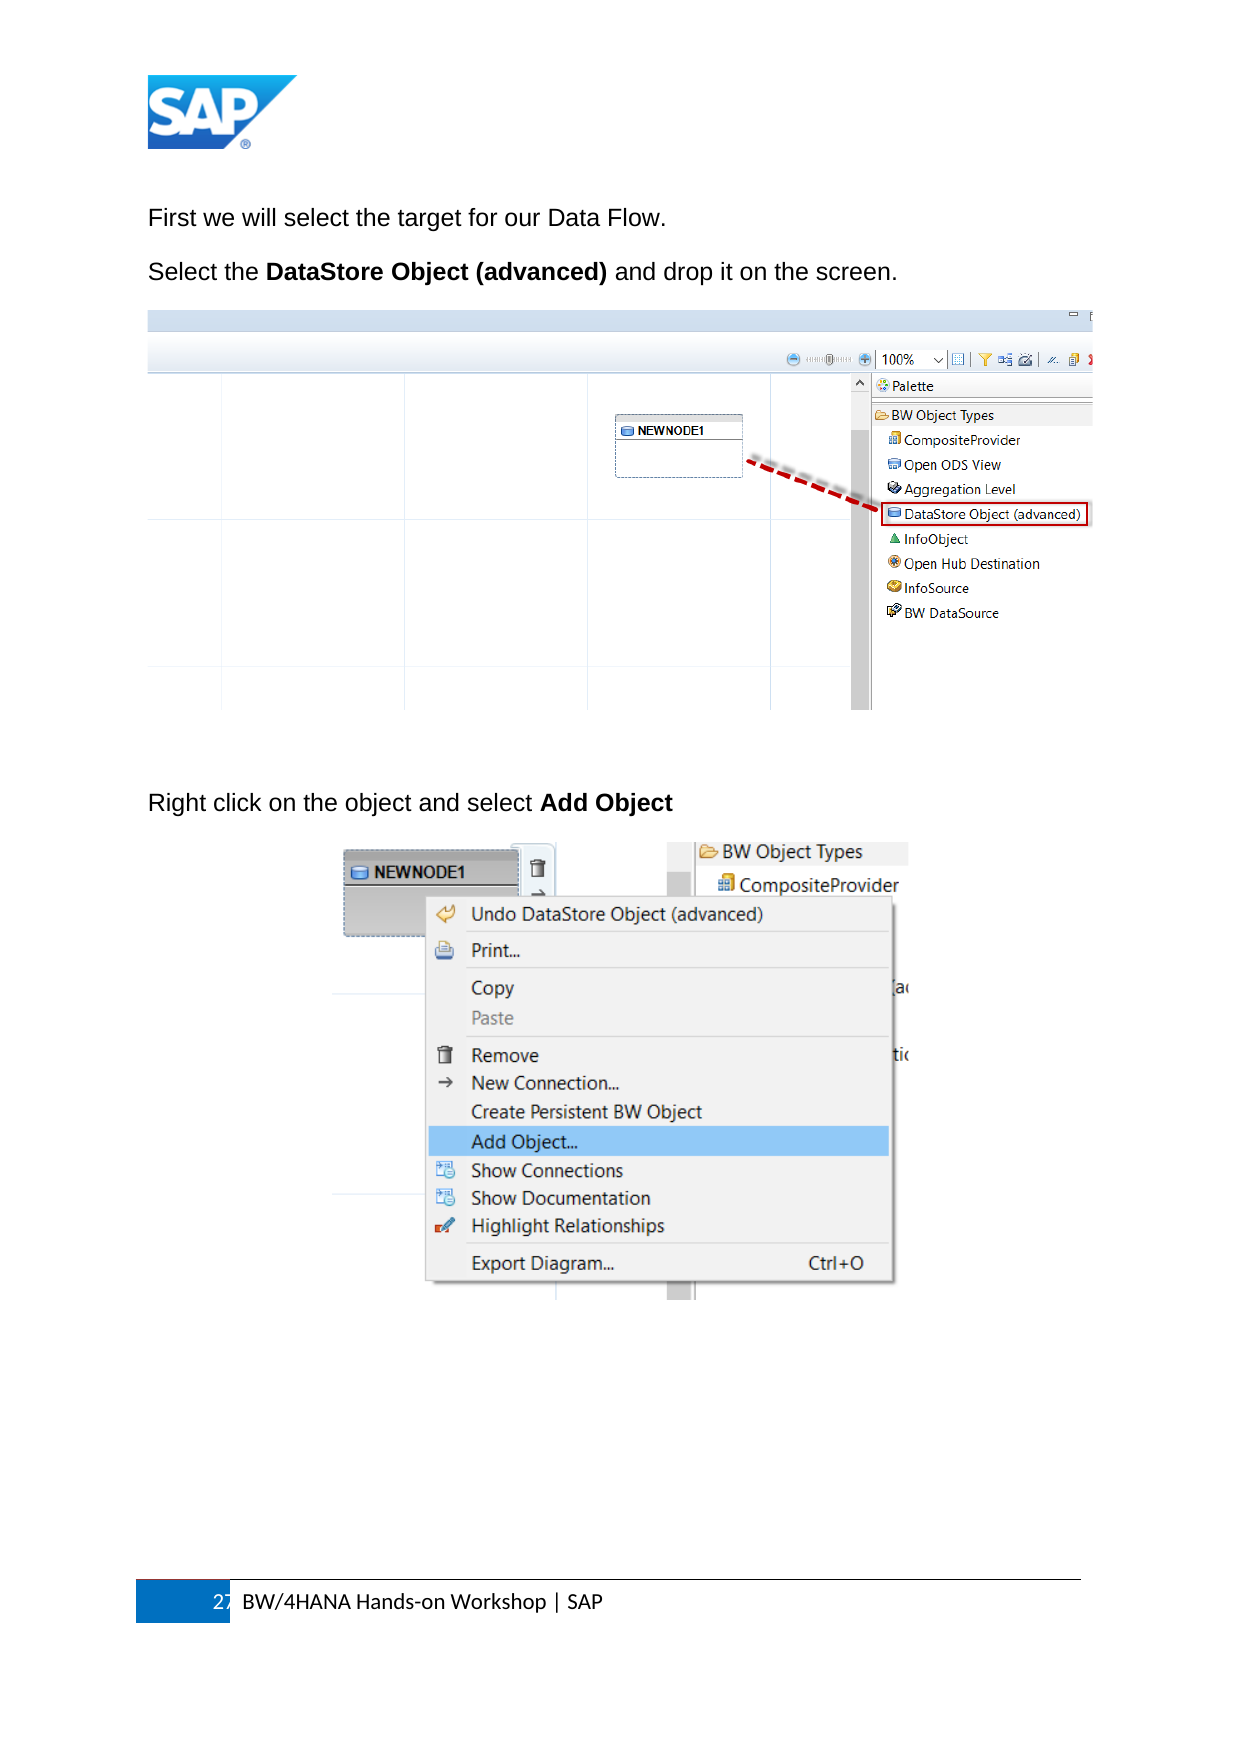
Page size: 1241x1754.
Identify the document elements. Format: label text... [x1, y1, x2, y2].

picture [147, 75, 298, 149]
picture [332, 842, 909, 1300]
text First we will select the target for our Data Flow. [148, 203, 1093, 232]
text Select the DataStore Object (advanced) and drop it on the screen. [148, 257, 1093, 285]
text Right click on the object and select Add Object [148, 788, 1093, 817]
picture [147, 310, 1093, 710]
